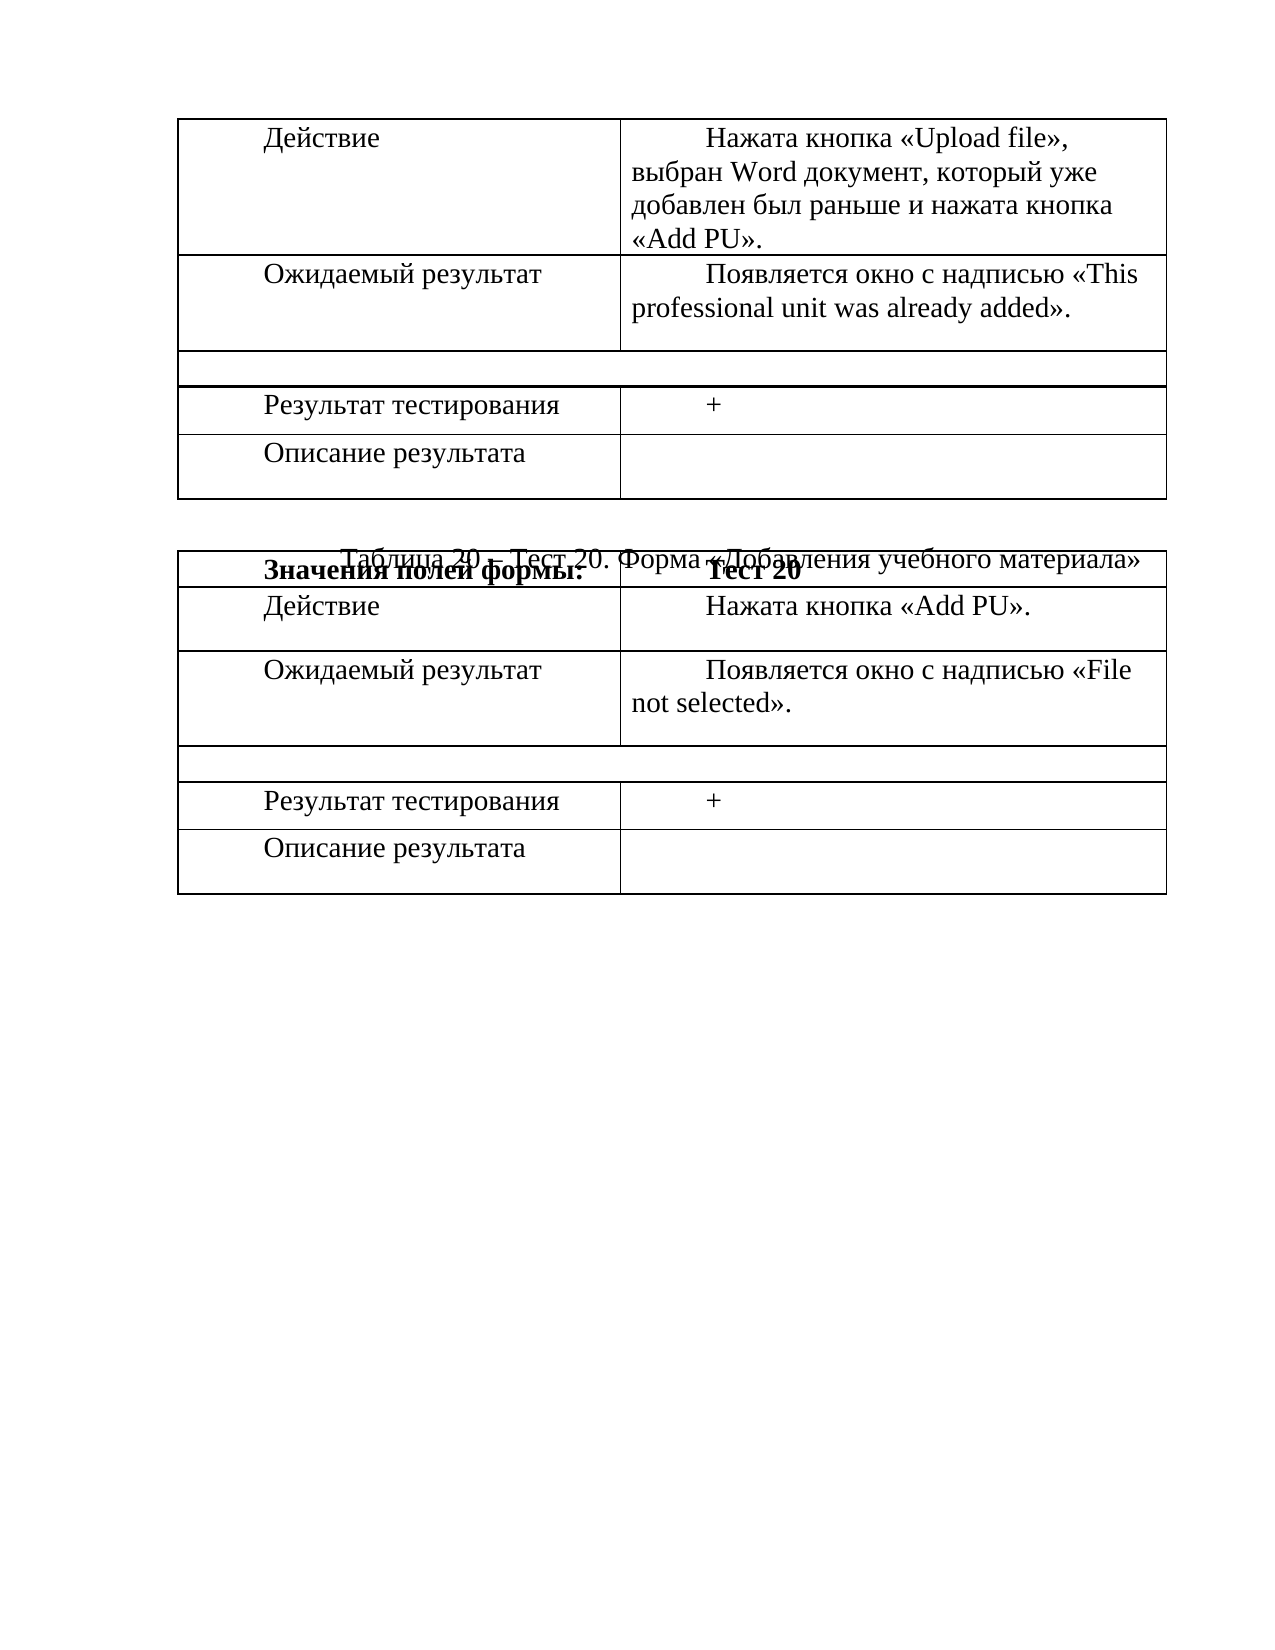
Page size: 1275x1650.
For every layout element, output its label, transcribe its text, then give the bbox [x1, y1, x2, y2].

table_cell + [621, 388, 1166, 434]
table_cell Результат тестирования [179, 783, 620, 829]
table_cell [179, 352, 620, 385]
table_cell Описание результата [179, 830, 620, 893]
table_cell Описание результата [179, 435, 620, 498]
table_cell Ожидаемый результат [179, 256, 620, 350]
table_cell Появляется окно с надписью «This professional unit was already added». [621, 256, 1166, 350]
table_cell + [621, 783, 1166, 829]
table_cell Нажата кнопка «Add PU». [621, 588, 1166, 650]
table_cell [620, 747, 1166, 781]
table_cell Ожидаемый результат [179, 652, 620, 745]
table_cell [179, 747, 620, 781]
table_cell [621, 435, 1166, 498]
table_cell Появляется окно с надписью «File not selected». [621, 652, 1166, 745]
table_cell [620, 352, 1166, 385]
table_cell [621, 830, 1166, 893]
table_cell Результат тестирования [179, 388, 620, 434]
table_cell Нажата кнопка «Upload file», выбран Word документ, который уже добавлен был раньше и нажата кнопка «Add PU». [621, 120, 1166, 254]
table_header Тест 20 [621, 552, 1166, 586]
table_cell Действие [179, 588, 620, 650]
table_header Значения полей формы: [179, 552, 620, 586]
table_cell Действие [179, 120, 620, 254]
